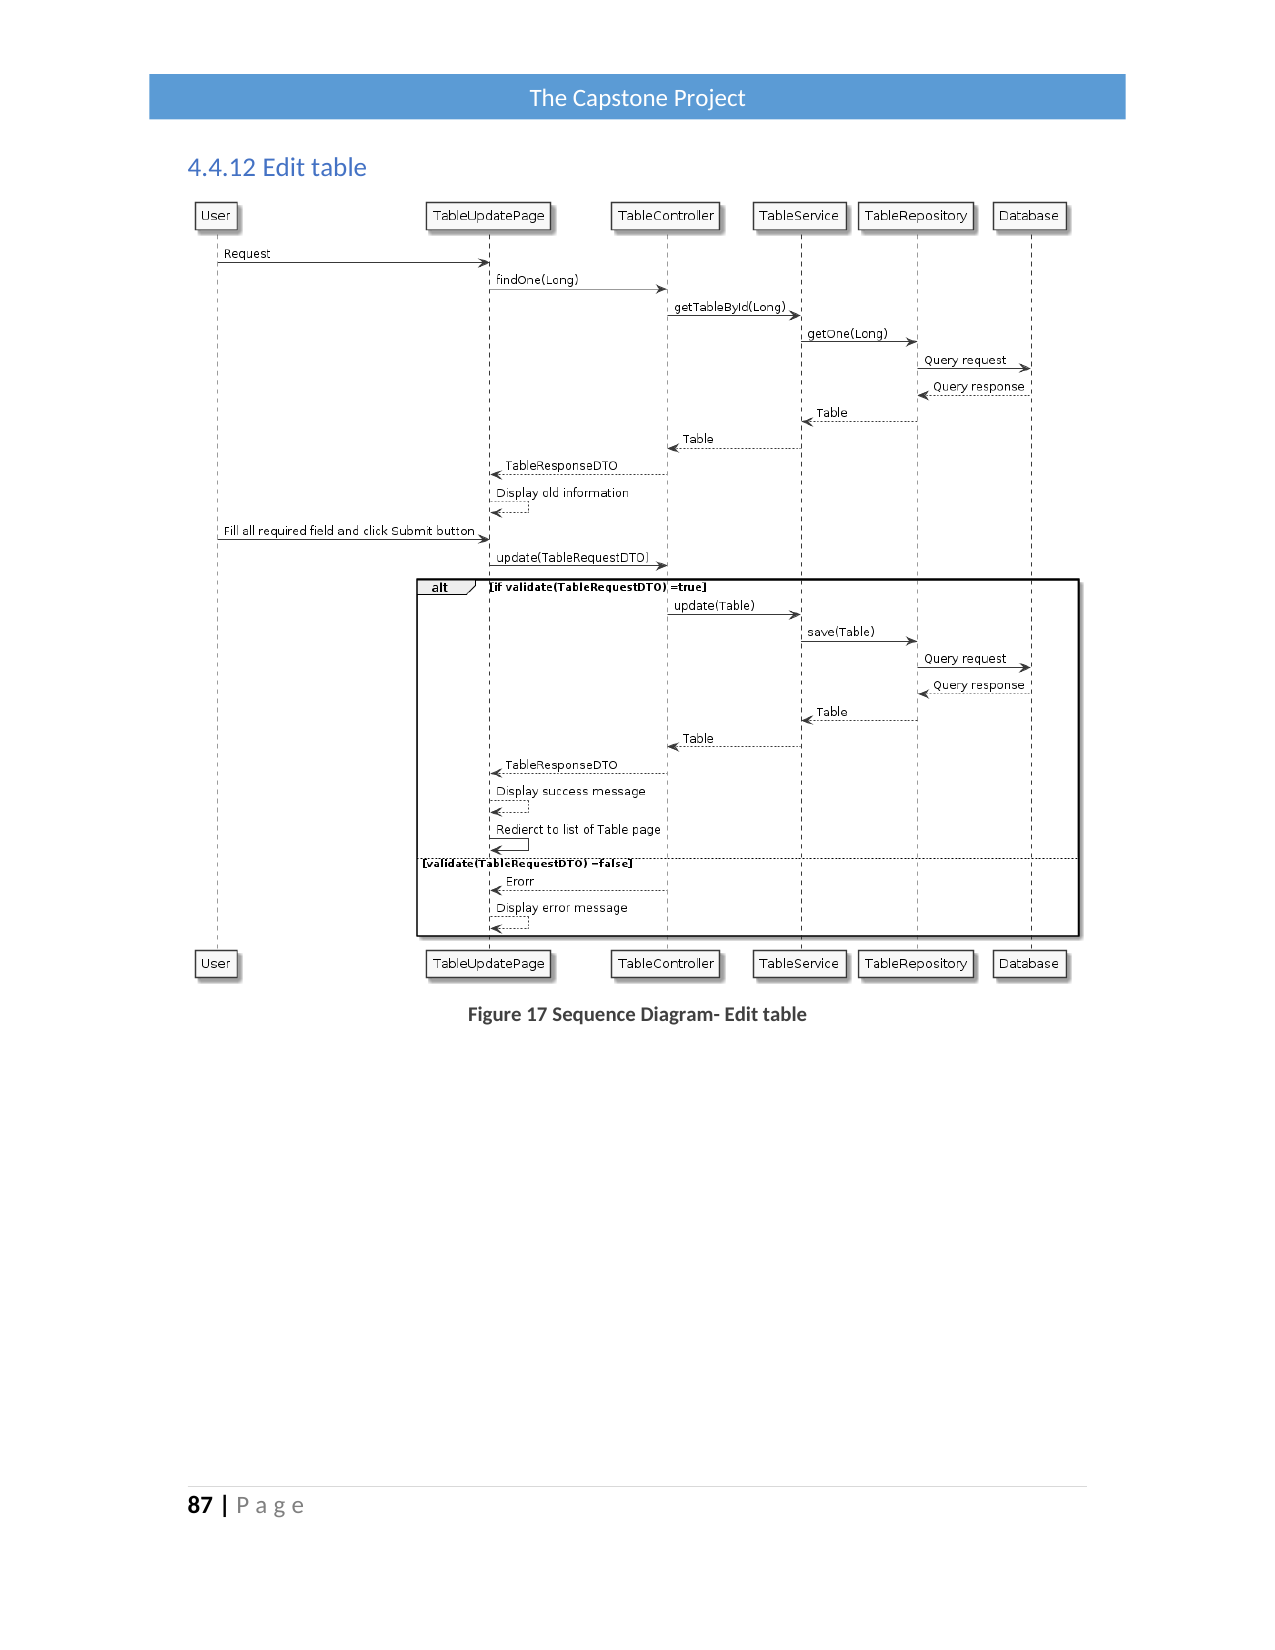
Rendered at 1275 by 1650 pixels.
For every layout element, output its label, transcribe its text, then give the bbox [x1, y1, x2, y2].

subtitle Edit table [187, 150, 1087, 183]
picture [187, 199, 1088, 986]
